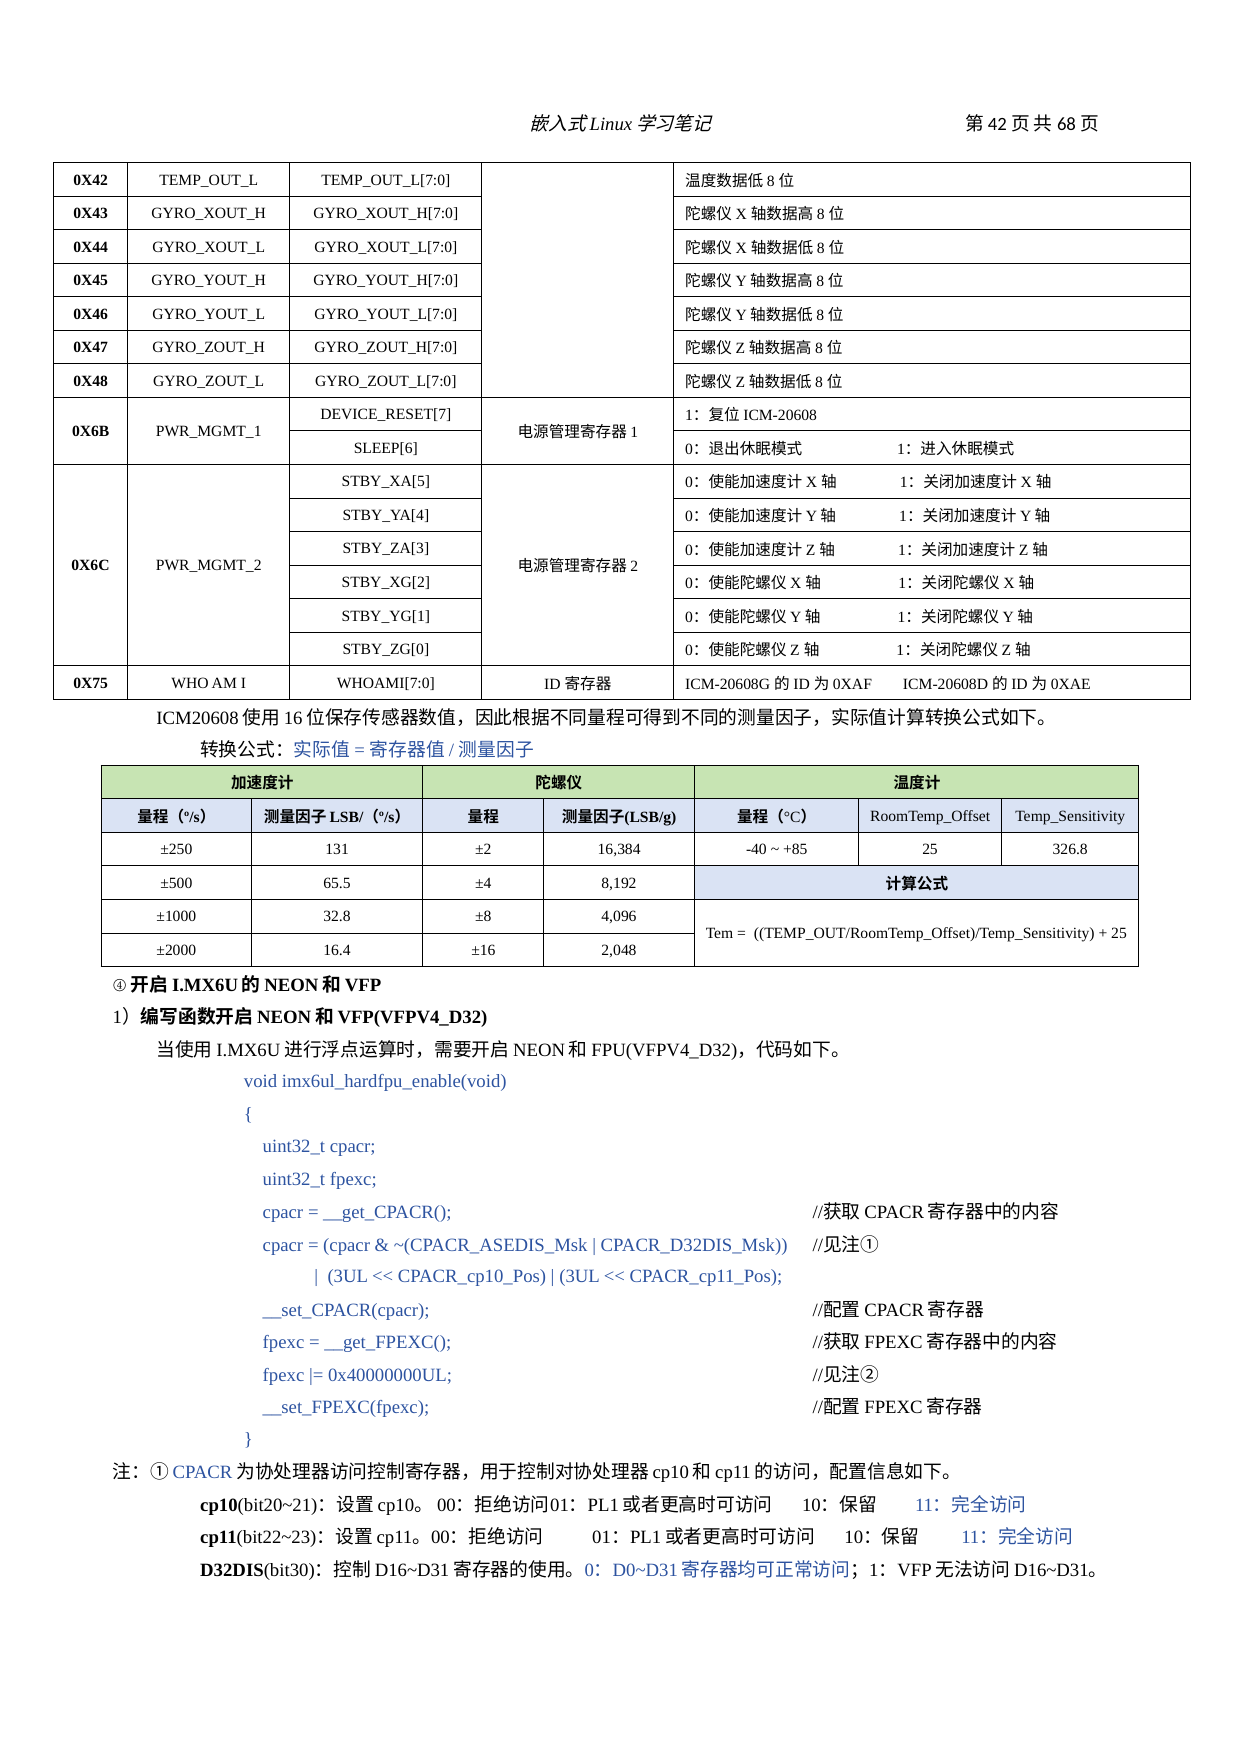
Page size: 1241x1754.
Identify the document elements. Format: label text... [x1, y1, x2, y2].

text cpacr = __get_CPACR(); //获取CPACR寄存器中的内容 [244, 1194, 1128, 1227]
table_cell 量程 [423, 799, 543, 832]
table_cell 0X6B [54, 398, 127, 464]
table_cell GYRO_YOUT_L [128, 297, 289, 330]
text uint32_t cpacr; [244, 1129, 1128, 1162]
table_cell WHOAMI[7:0] [290, 666, 481, 699]
table_cell 25 [859, 833, 1001, 865]
table_cell SLEEP[6] [290, 431, 481, 464]
table_cell 0X44 [54, 230, 127, 263]
text fpexc = __get_FPEXC(); //获取FPEXC寄存器中的内容 [244, 1324, 1128, 1357]
table_cell 电源管理寄存器 2 [482, 465, 673, 665]
table_cell GYRO_XOUT_L[7:0] [290, 230, 481, 263]
table_cell 陀螺仪 Y 轴数据高 8 位 [674, 264, 1190, 296]
text D32DIS(bit30)：控制D16~D31寄存器的使用。0：D0~D31寄存器均可正常访问；1：VFP无法访问D16~D31。 [156, 1552, 1128, 1584]
table_cell ±2000 [102, 934, 251, 966]
table_cell 8,192 [544, 866, 694, 899]
table_cell 16.4 [252, 934, 422, 966]
table_cell 0X42 [54, 163, 127, 196]
table_cell Tem = ((TEMP_OUT/RoomTemp_Offset)/Temp_Sensitivity) + 25 [695, 900, 1138, 966]
table_cell GYRO_YOUT_H[7:0] [290, 264, 481, 296]
table_cell 0：使能加速度计 Z 轴 1：关闭加速度计 Z 轴 [674, 532, 1190, 564]
table_cell STBY_ZG[0] [290, 633, 481, 665]
text 当使用I.MX6U进行浮点运算时，需要开启NEON和FPU(VFPV4_D32)，代码如下。 [112, 1032, 1128, 1064]
text uint32_t fpexc; [244, 1162, 1128, 1194]
table_cell STBY_ZA[3] [290, 532, 481, 564]
text 1）编写函数开启NEON和VFP(VFPV4_D32) [112, 999, 1128, 1032]
table_cell 0X45 [54, 264, 127, 296]
table_cell ±2 [423, 833, 543, 865]
table_cell Temp_Sensitivity [1002, 799, 1138, 832]
table_cell 0：退出休眠模式 1：进入休眠模式 [674, 431, 1190, 464]
text void imx6ul_hardfpu_enable(void) [112, 1064, 1128, 1097]
table_cell STBY_XA[5] [290, 465, 481, 497]
table_cell TEMP_OUT_L[7:0] [290, 163, 481, 196]
table_cell 陀螺仪 Z 轴数据高 8 位 [674, 331, 1190, 363]
text __set_FPEXC(fpexc); //配置FPEXC寄存器 [244, 1389, 1128, 1422]
table_cell 陀螺仪 Z 轴数据低 8 位 [674, 364, 1190, 397]
table_cell 4,096 [544, 900, 694, 932]
text fpexc |= 0x40000000UL; //见注② [244, 1357, 1128, 1389]
table_cell 65.5 [252, 866, 422, 899]
table_header 温度计 [695, 766, 1138, 798]
text | (3UL << CPACR_cp10_Pos) | (3UL << CPACR_cp11_Pos); [266, 1259, 1128, 1292]
table_header 加速度计 [102, 766, 422, 798]
table_cell 0：使能陀螺仪 Y 轴 1：关闭陀螺仪 Y 轴 [674, 599, 1190, 632]
text __set_CPACR(cpacr); //配置CPACR寄存器 [244, 1292, 1128, 1324]
table_cell 陀螺仪 X 轴数据低 8 位 [674, 230, 1190, 263]
table_cell 0：使能加速度计 X 轴 1：关闭加速度计 X 轴 [674, 465, 1190, 497]
table_cell 2,048 [544, 934, 694, 966]
table_cell 326.8 [1002, 833, 1138, 865]
table_cell 量程（º/s） [102, 799, 251, 832]
table_cell ±16 [423, 934, 543, 966]
table_cell 0X75 [54, 666, 127, 699]
table_cell GYRO_YOUT_L[7:0] [290, 297, 481, 330]
table_cell GYRO_ZOUT_L [128, 364, 289, 397]
text { [244, 1097, 1128, 1129]
table_cell ±500 [102, 866, 251, 899]
table_cell WHO AM I [128, 666, 289, 699]
table_cell 0：使能加速度计 Y 轴 1：关闭加速度计 Y 轴 [674, 499, 1190, 531]
table_cell 0：使能陀螺仪 X 轴 1：关闭陀螺仪 X 轴 [674, 566, 1190, 598]
table_cell STBY_YA[4] [290, 499, 481, 531]
table_cell -40 ~ +85 [695, 833, 858, 865]
table_cell 测量因子(LSB/g) [544, 799, 694, 832]
table_cell 131 [252, 833, 422, 865]
table_cell GYRO_ZOUT_H[7:0] [290, 331, 481, 363]
table_cell ±250 [102, 833, 251, 865]
table_cell GYRO_XOUT_H [128, 197, 289, 229]
table_cell GYRO_ZOUT_H [128, 331, 289, 363]
table_cell TEMP_OUT_L [128, 163, 289, 196]
table_cell 陀螺仪 X 轴数据高 8 位 [674, 197, 1190, 229]
table_cell STBY_XG[2] [290, 566, 481, 598]
text 注：①CPACR为协处理器访问控制寄存器，用于控制对协处理器cp10和cp11的访问，配置信息如下。 [112, 1454, 1128, 1487]
text 转换公式：实际值 = 寄存器值 / 测量因子 [156, 732, 1128, 765]
table_cell 陀螺仪 Y 轴数据低 8 位 [674, 297, 1190, 330]
table_cell PWR_MGMT_2 [128, 465, 289, 665]
text cpacr = (cpacr & ~(CPACR_ASEDIS_Msk | CPACR_D32DIS_Msk)) //见注① [244, 1227, 1128, 1259]
table_cell 0：使能陀螺仪 Z 轴 1：关闭陀螺仪 Z 轴 [674, 633, 1190, 665]
text ICM20608使用16位保存传感器数值，因此根据不同量程可得到不同的测量因子，实际值计算转换公式如下。 [112, 700, 1128, 732]
text cp10(bit20~21)：设置cp10。 00：拒绝访问 01：PL1或者更高时可访问 10：保留 11：完全访问 [156, 1487, 1128, 1519]
text ④开启I.MX6U的NEON和VFP [112, 967, 1128, 999]
table_cell ID 寄存器 [482, 666, 673, 699]
table_cell 量程（°C） [695, 799, 858, 832]
table_cell 16,384 [544, 833, 694, 865]
text cp11(bit22~23)：设置cp11。00：拒绝访问 01：PL1或者更高时可访问 10：保留 11：完全访问 [156, 1519, 1128, 1552]
table_cell GYRO_YOUT_H [128, 264, 289, 296]
table_cell 0X48 [54, 364, 127, 397]
table_cell 计算公式 [695, 866, 1138, 899]
table_cell 0X46 [54, 297, 127, 330]
table_cell 电源管理寄存器 1 [482, 398, 673, 464]
table_cell DEVICE_RESET[7] [290, 398, 481, 430]
table_cell STBY_YG[1] [290, 599, 481, 632]
table_cell 0X47 [54, 331, 127, 363]
table_cell 1：复位 ICM-20608 [674, 398, 1190, 430]
table_cell 测量因子LSB/（º/s） [252, 799, 422, 832]
table_cell ICM-20608G 的 ID 为 0XAF ICM-20608D 的 ID 为 0XAE [674, 666, 1190, 699]
table_cell GYRO_XOUT_H[7:0] [290, 197, 481, 229]
table_cell 温度数据低 8 位 [674, 163, 1190, 196]
table_header 陀螺仪 [423, 766, 694, 798]
table_cell 0X6C [54, 465, 127, 665]
table_cell GYRO_ZOUT_L[7:0] [290, 364, 481, 397]
table_cell 32.8 [252, 900, 422, 932]
table_cell GYRO_XOUT_L [128, 230, 289, 263]
table_cell PWR_MGMT_1 [128, 398, 289, 464]
table_cell ±1000 [102, 900, 251, 932]
table_cell ±4 [423, 866, 543, 899]
table_cell 0X43 [54, 197, 127, 229]
table_cell ±8 [423, 900, 543, 932]
table_cell RoomTemp_Offset [859, 799, 1001, 832]
text } [244, 1422, 1128, 1454]
